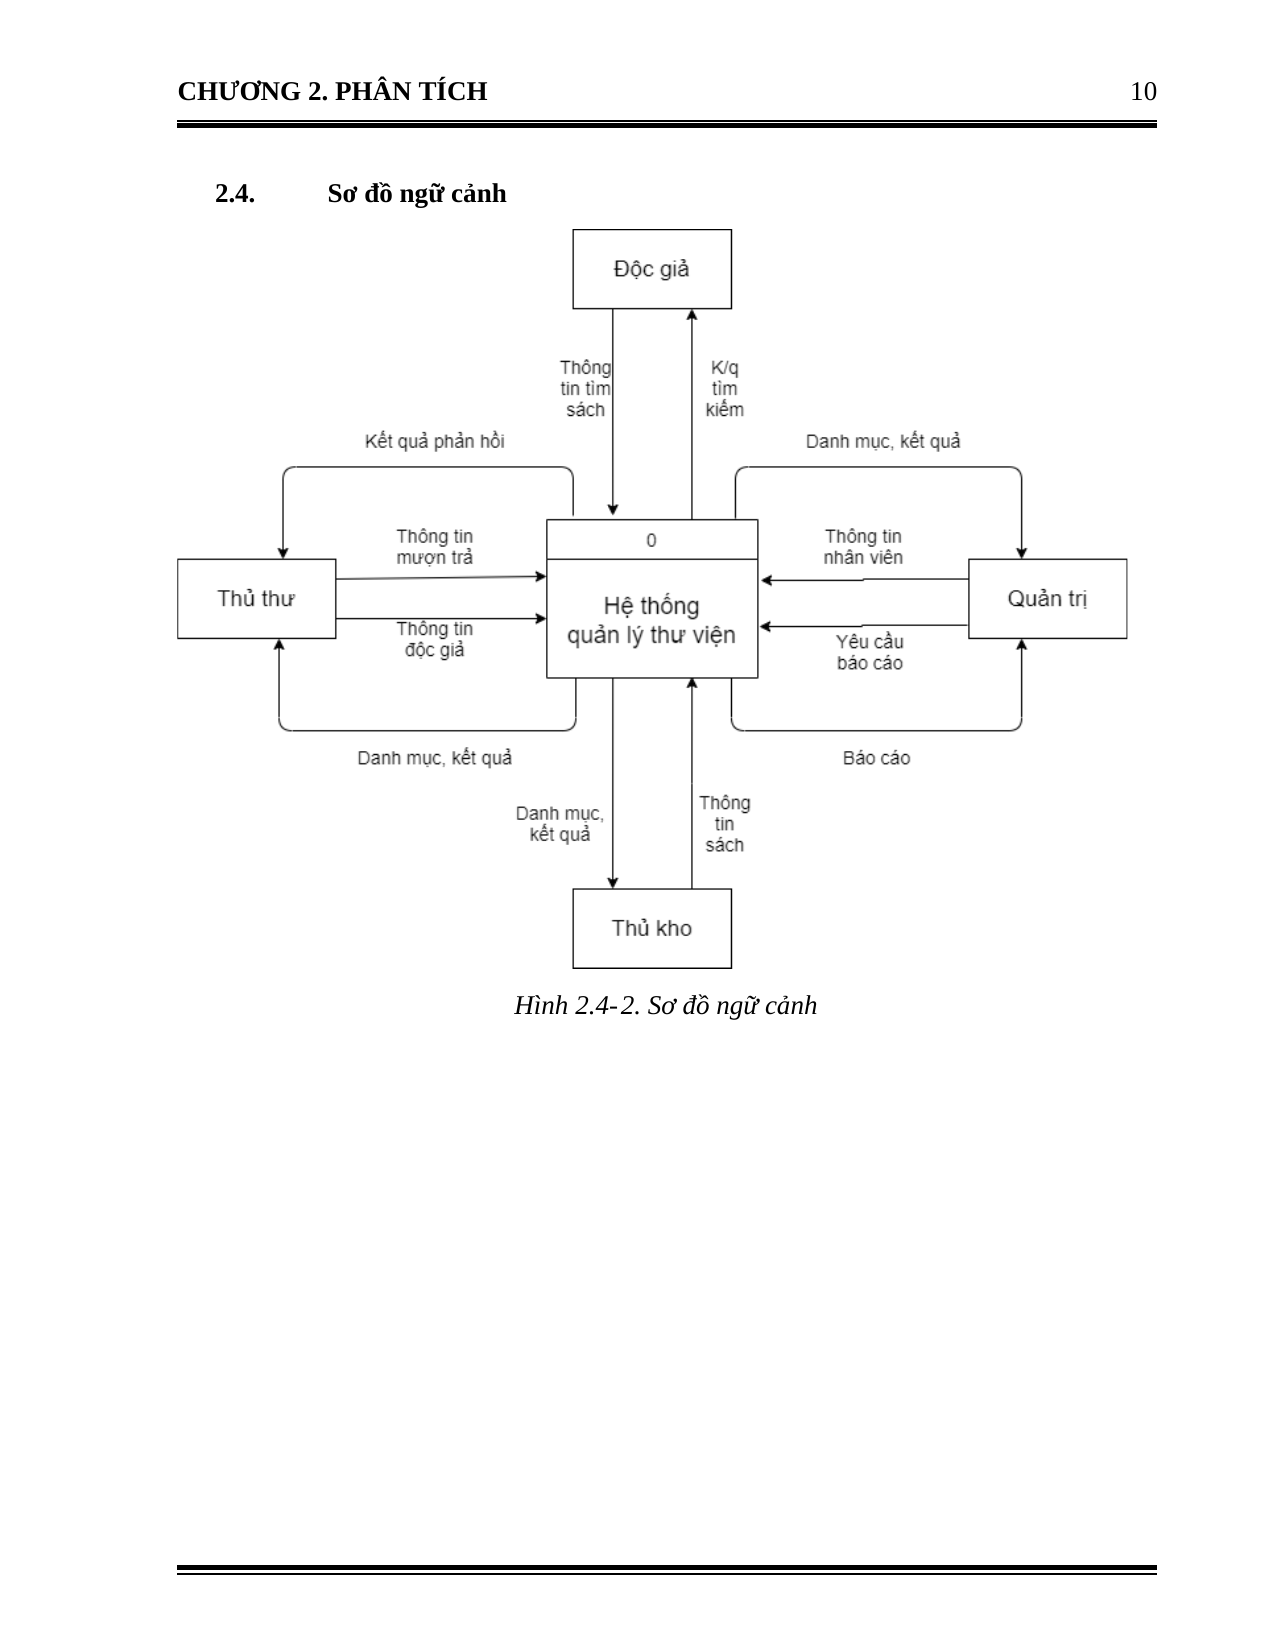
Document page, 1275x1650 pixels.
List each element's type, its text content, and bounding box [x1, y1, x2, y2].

subtitle Sơ đồ ngữ cảnh [215, 177, 1157, 208]
picture [177, 229, 1128, 969]
